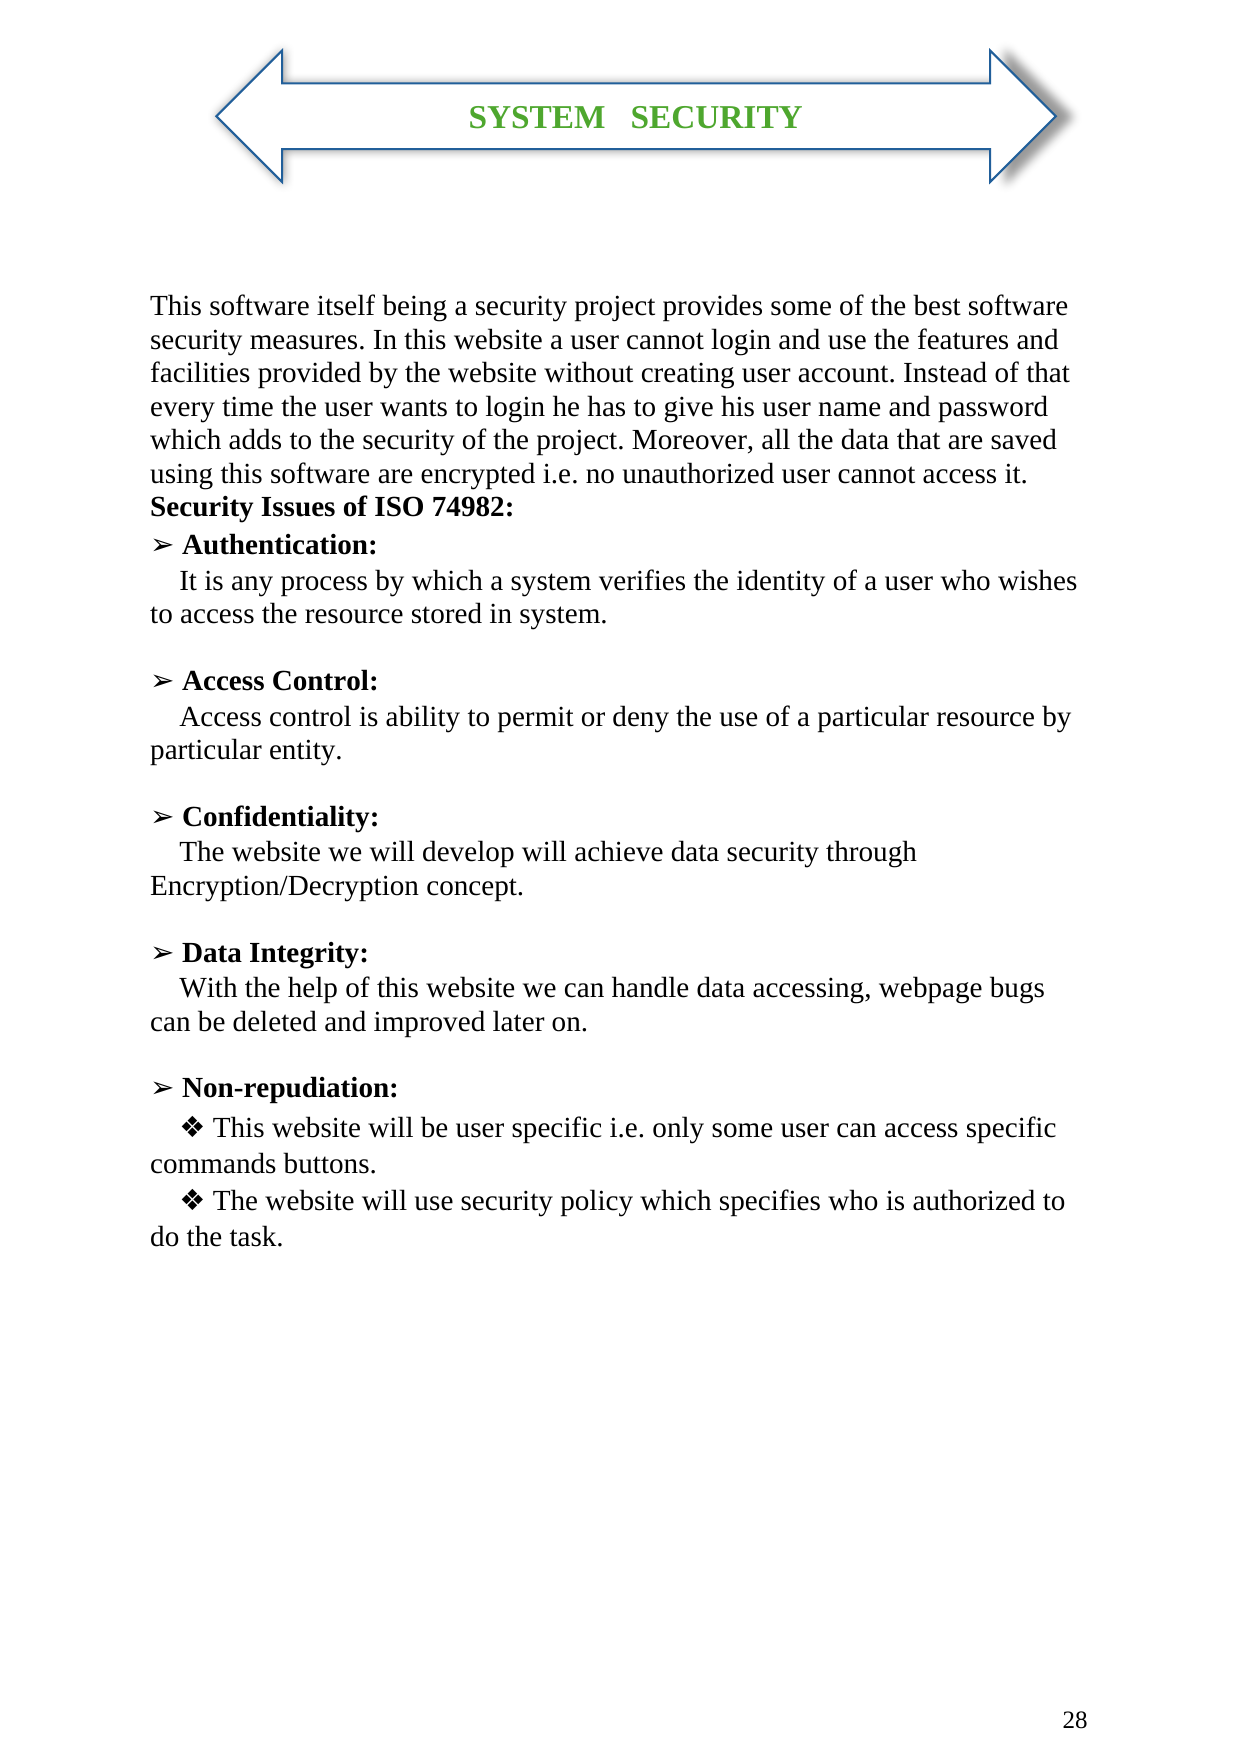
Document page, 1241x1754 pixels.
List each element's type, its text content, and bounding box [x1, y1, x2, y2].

text ➢ Non-repudiation: ❖ This website will be user specific i.e. only some user can access specific commands buttons. ❖ The website will use security policy which specifies who is authorized to do the task. [150, 1067, 1090, 1253]
text ➢ Access Control: Access control is ability to permit or deny the use of a particular resource by particular entity. [150, 659, 1090, 766]
text ➢ Confidentiality: The website we will develop will achieve data security through Encryption/Decryption concept. [150, 795, 1090, 902]
text This software itself being a security project provides some of the best software security measures. In this website a user cannot login and use the features and facilities provided by the website without creating user account. Instead of that every time the user wants to login he has to give his user name and password which adds to the security of the project. Moreover, all the data that are saved using this software are encrypted i.e. no unauthorized user cannot access it. Security Issues of ISO 74982: ➢ Authentication: It is any process by which a system verifies the identity of a user who wishes to access the resource stored in system. [150, 288, 1090, 630]
text ➢ Data Integrity: With the help of this website we can handle data accessing, webpage bugs can be deleted and improved later on. [150, 931, 1090, 1038]
